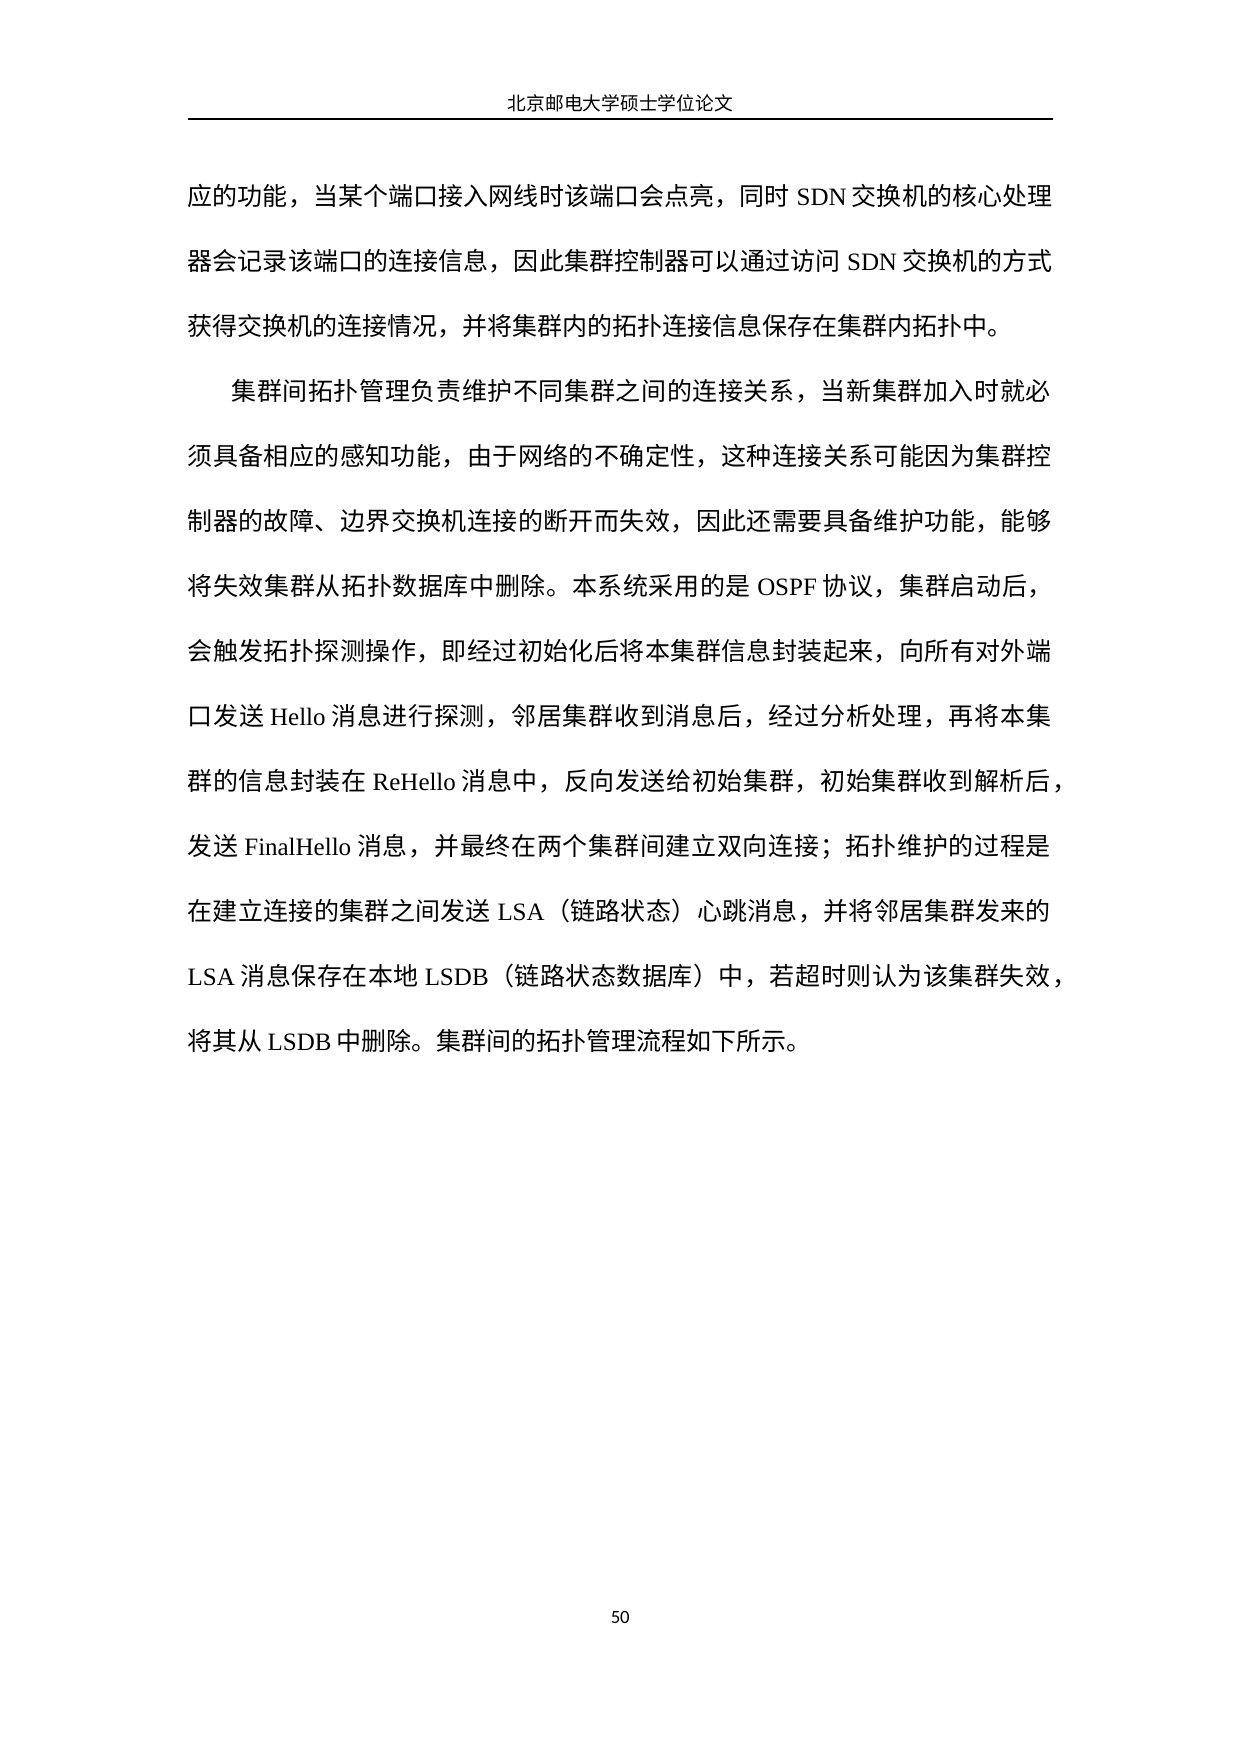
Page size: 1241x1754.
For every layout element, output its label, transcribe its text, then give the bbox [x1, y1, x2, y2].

text 集群间拓扑管理负责维护不同集群之间的连接关系，当新集群加入时就必须具备相应的感知功能，由于网络的不确定性，这种连接关系可能因为集群控制器的故障、边界交换机连接的断开而失效，因此还需要具备维护功能，能够将失效集群从拓扑数据库中删除。本系统采用的是OSPF协议，集群启动后，会触发拓扑探测操作，即经过初始化后将本集群信息封装起来，向所有对外端口发送Hello消息进行探测，邻居集群收到消息后，经过分析处理，再将本集群的信息封装在ReHello消息中，反向发送给初始集群，初始集群收到解析后，发送FinalHello消息，并最终在两个集群间建立双向连接；拓扑维护的过程是在建立连接的集群之间发送LSA（链路状态）心跳消息，并将邻居集群发来的LSA消息保存在本地LSDB（链路状态数据库）中，若超时则认为该集群失效，将其从LSDB中删除。集群间的拓扑管理流程如下所示。 [187, 357, 1053, 1072]
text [187, 162, 1053, 357]
